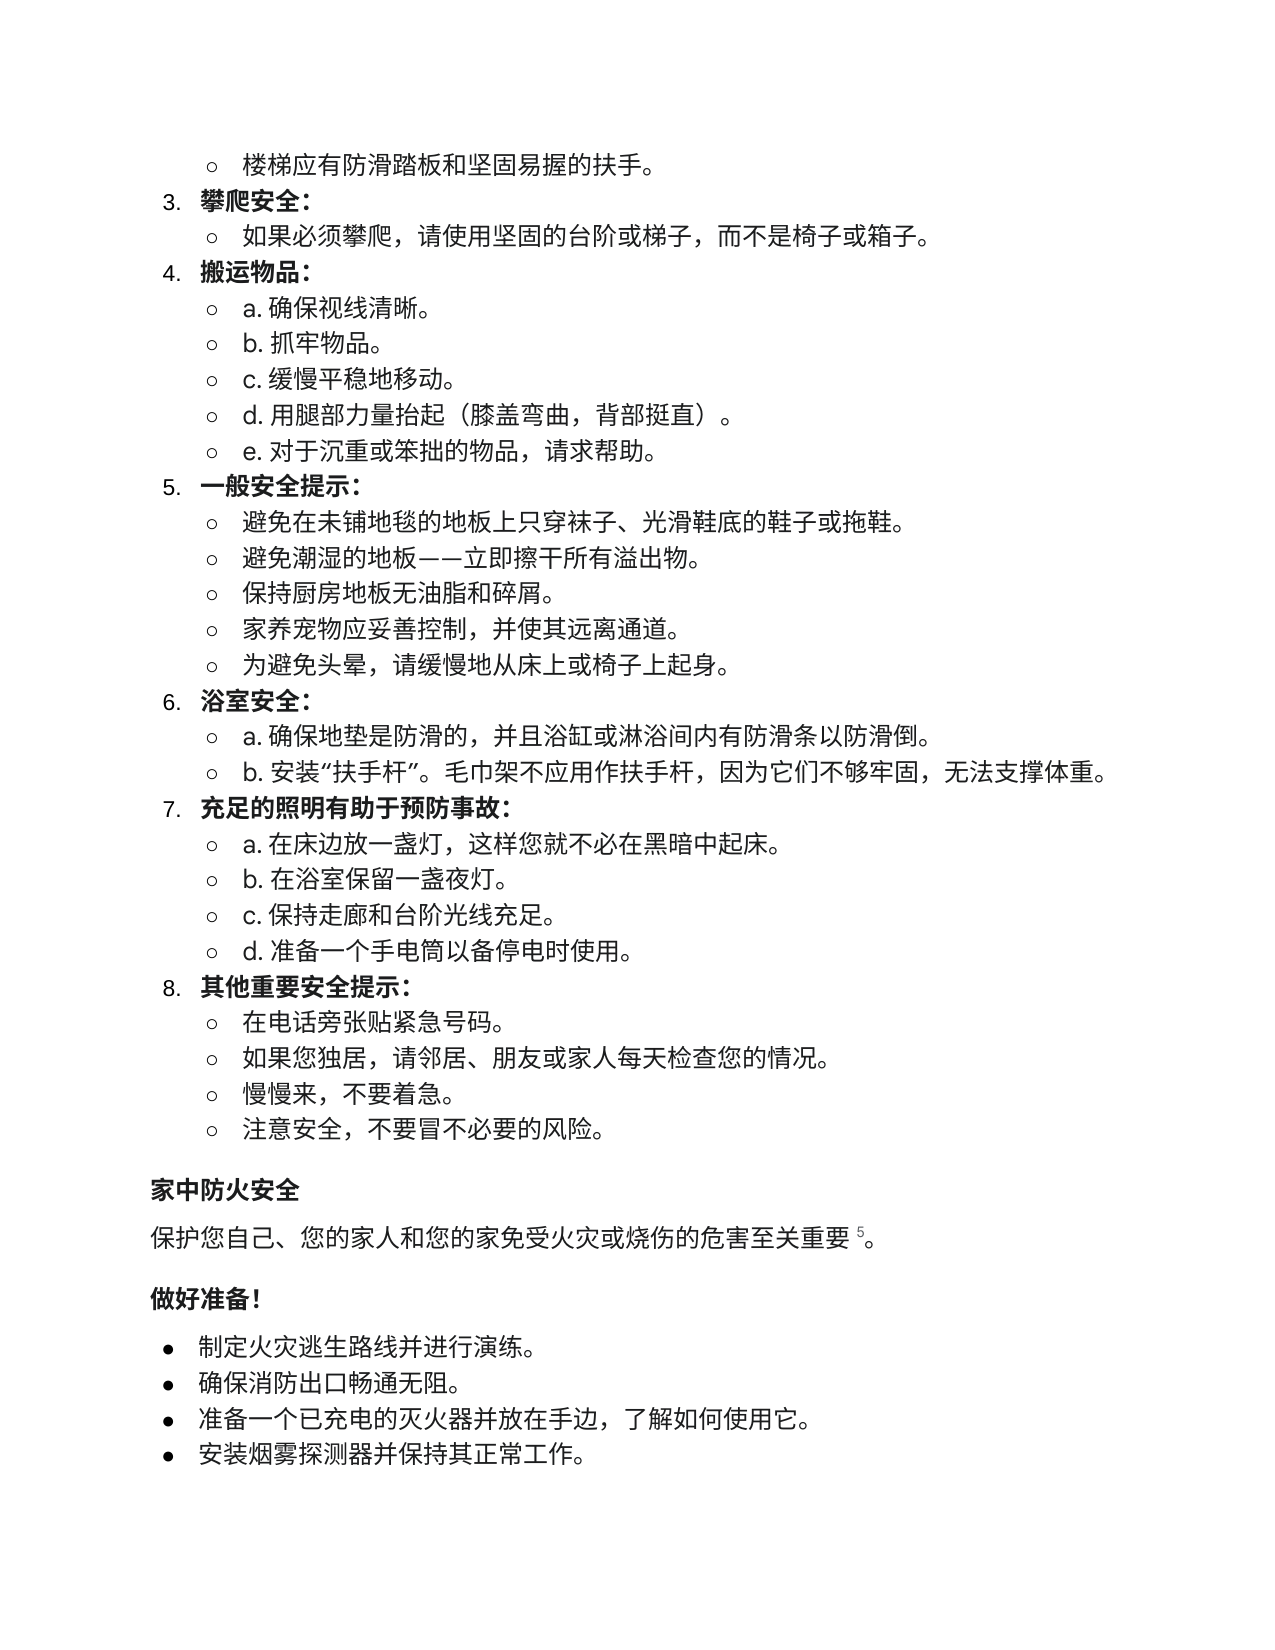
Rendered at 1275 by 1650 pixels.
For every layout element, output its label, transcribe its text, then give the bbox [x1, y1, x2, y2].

list 充足的照明有助于预防事故： [162, 793, 1125, 824]
list e. 对于沉重或笨拙的物品，请求帮助。 [205, 436, 1125, 467]
list c. 缓慢平稳地移动。 [205, 364, 1125, 396]
list 浴室安全： [162, 686, 1125, 717]
list 安装烟雾探测器并保持其正常工作。 [161, 1440, 1125, 1471]
list 避免潮湿的地板——立即擦干所有溢出物。 [205, 543, 1125, 574]
list 避免在未铺地毯的地板上只穿袜子、光滑鞋底的鞋子或拖鞋。 [205, 507, 1125, 539]
list c. 保持走廊和台阶光线充足。 [205, 900, 1125, 932]
list 保持厨房地板无油脂和碎屑。 [205, 579, 1125, 610]
list 攀爬安全： [162, 186, 1125, 217]
text 保护您自己、您的家人和您的家免受火灾或烧伤的危害至关重要 5。 [150, 1224, 1125, 1255]
list 家养宠物应妥善控制，并使其远离通道。 [205, 614, 1125, 646]
list 其他重要安全提示： [162, 972, 1125, 1003]
list 慢慢来，不要着急。 [205, 1079, 1125, 1110]
list a. 确保地垫是防滑的，并且浴缸或淋浴间内有防滑条以防滑倒。 [205, 722, 1125, 753]
list b. 安装“扶手杆”。毛巾架不应用作扶手杆，因为它们不够牢固，无法支撑体重。 [205, 757, 1125, 789]
list 搬运物品： [162, 257, 1125, 288]
list 准备一个已充电的灭火器并放在手边，了解如何使用它。 [161, 1404, 1125, 1435]
list 如果您独居，请邻居、朋友或家人每天检查您的情况。 [205, 1043, 1125, 1074]
list b. 抓牢物品。 [205, 329, 1125, 360]
list d. 用腿部力量抬起（膝盖弯曲，背部挺直）。 [205, 400, 1125, 431]
list 为避免头晕，请缓慢地从床上或椅子上起身。 [205, 650, 1125, 682]
list a. 确保视线清晰。 [205, 293, 1125, 324]
list 一般安全提示： [162, 472, 1125, 503]
list 注意安全，不要冒不必要的风险。 [205, 1115, 1125, 1146]
list d. 准备一个手电筒以备停电时使用。 [205, 936, 1125, 967]
list a. 在床边放一盏灯，这样您就不必在黑暗中起床。 [205, 829, 1125, 860]
list 制定火灾逃生路线并进行演练。 [161, 1333, 1125, 1364]
list 如果必须攀爬，请使用坚固的台阶或梯子，而不是椅子或箱子。 [205, 221, 1125, 253]
list 在电话旁张贴紧急号码。 [205, 1007, 1125, 1039]
list 楼梯应有防滑踏板和坚固易握的扶手。 [205, 150, 1125, 181]
subtitle 家中防火安全 [150, 1175, 1125, 1207]
list b. 在浴室保留一盏夜灯。 [205, 864, 1125, 896]
list 确保消防出口畅通无阻。 [161, 1368, 1125, 1400]
text 做好准备！ [150, 1284, 1125, 1316]
